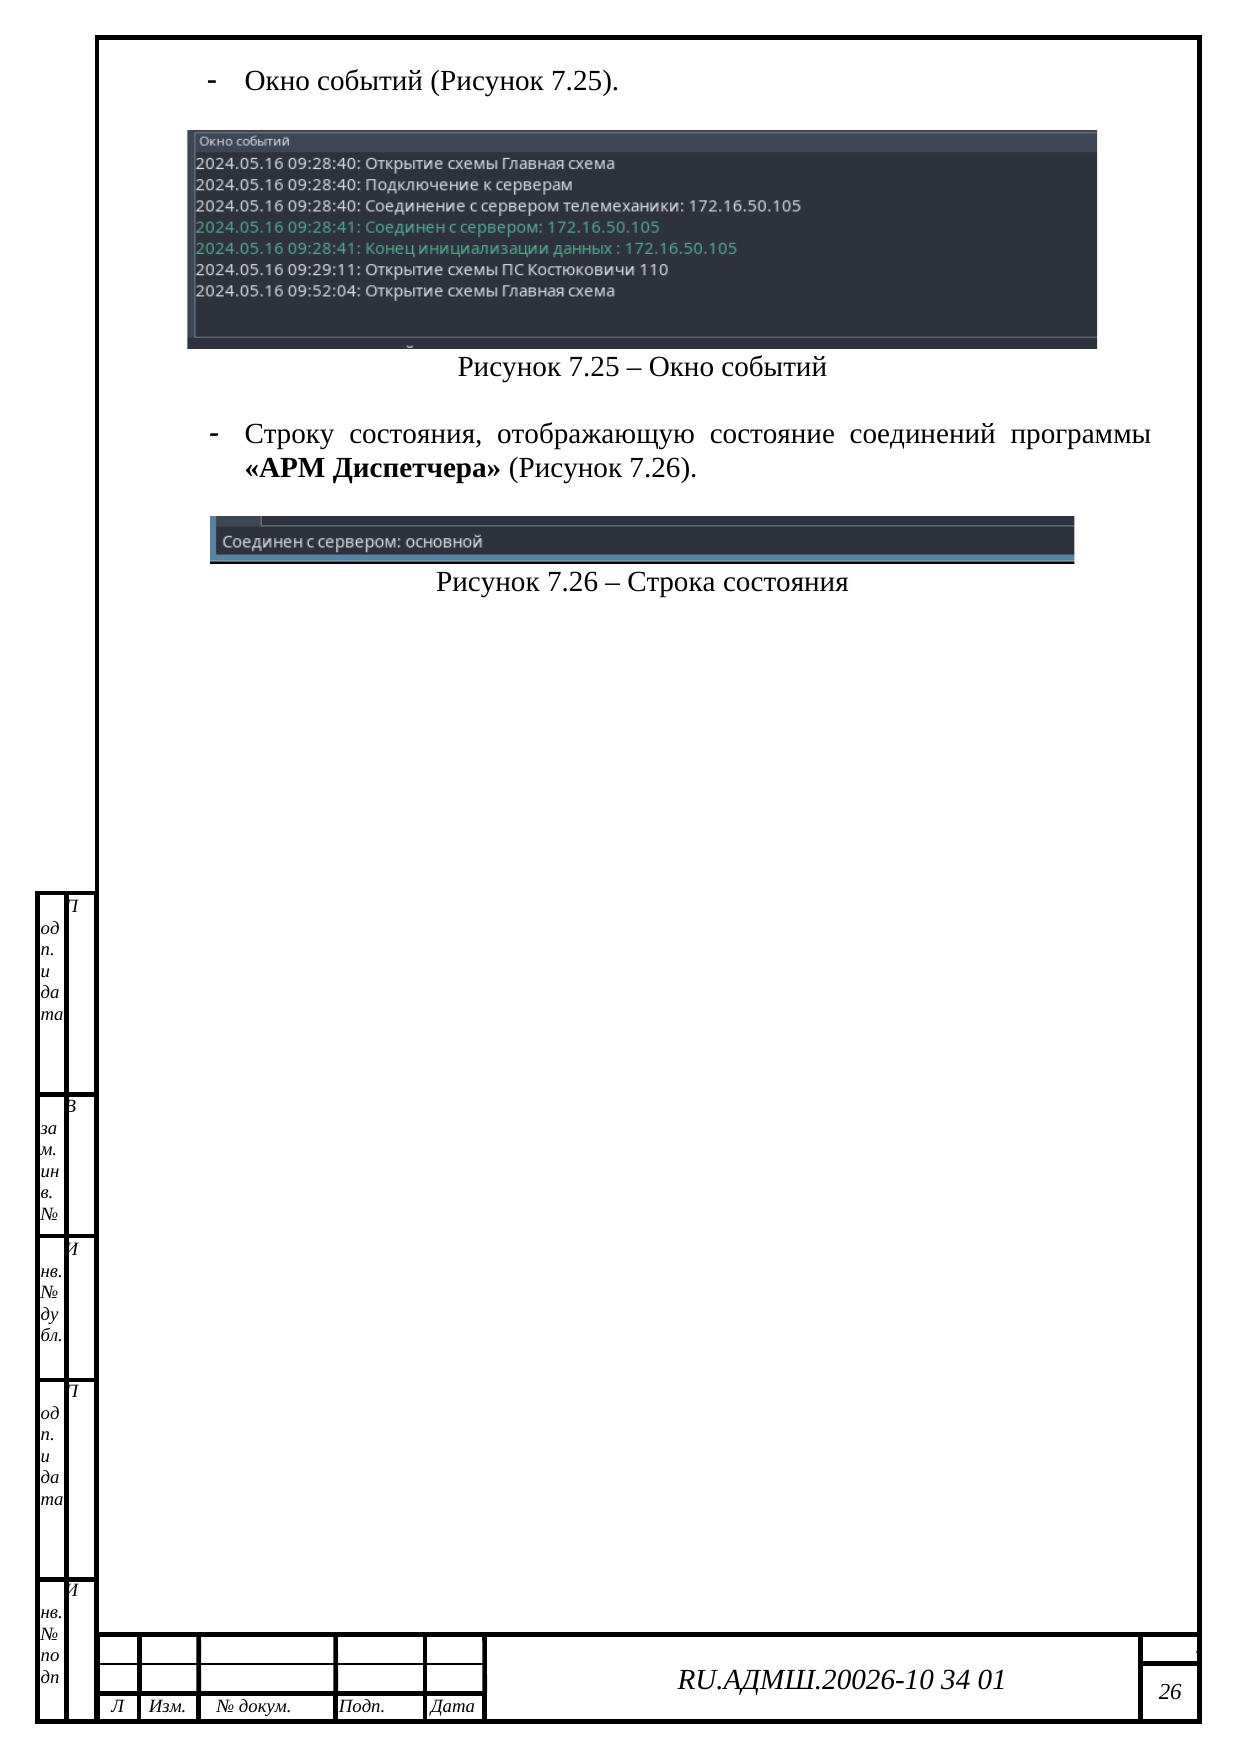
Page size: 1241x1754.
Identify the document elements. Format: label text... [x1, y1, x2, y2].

picture [210, 516, 1075, 564]
picture [187, 130, 1098, 349]
